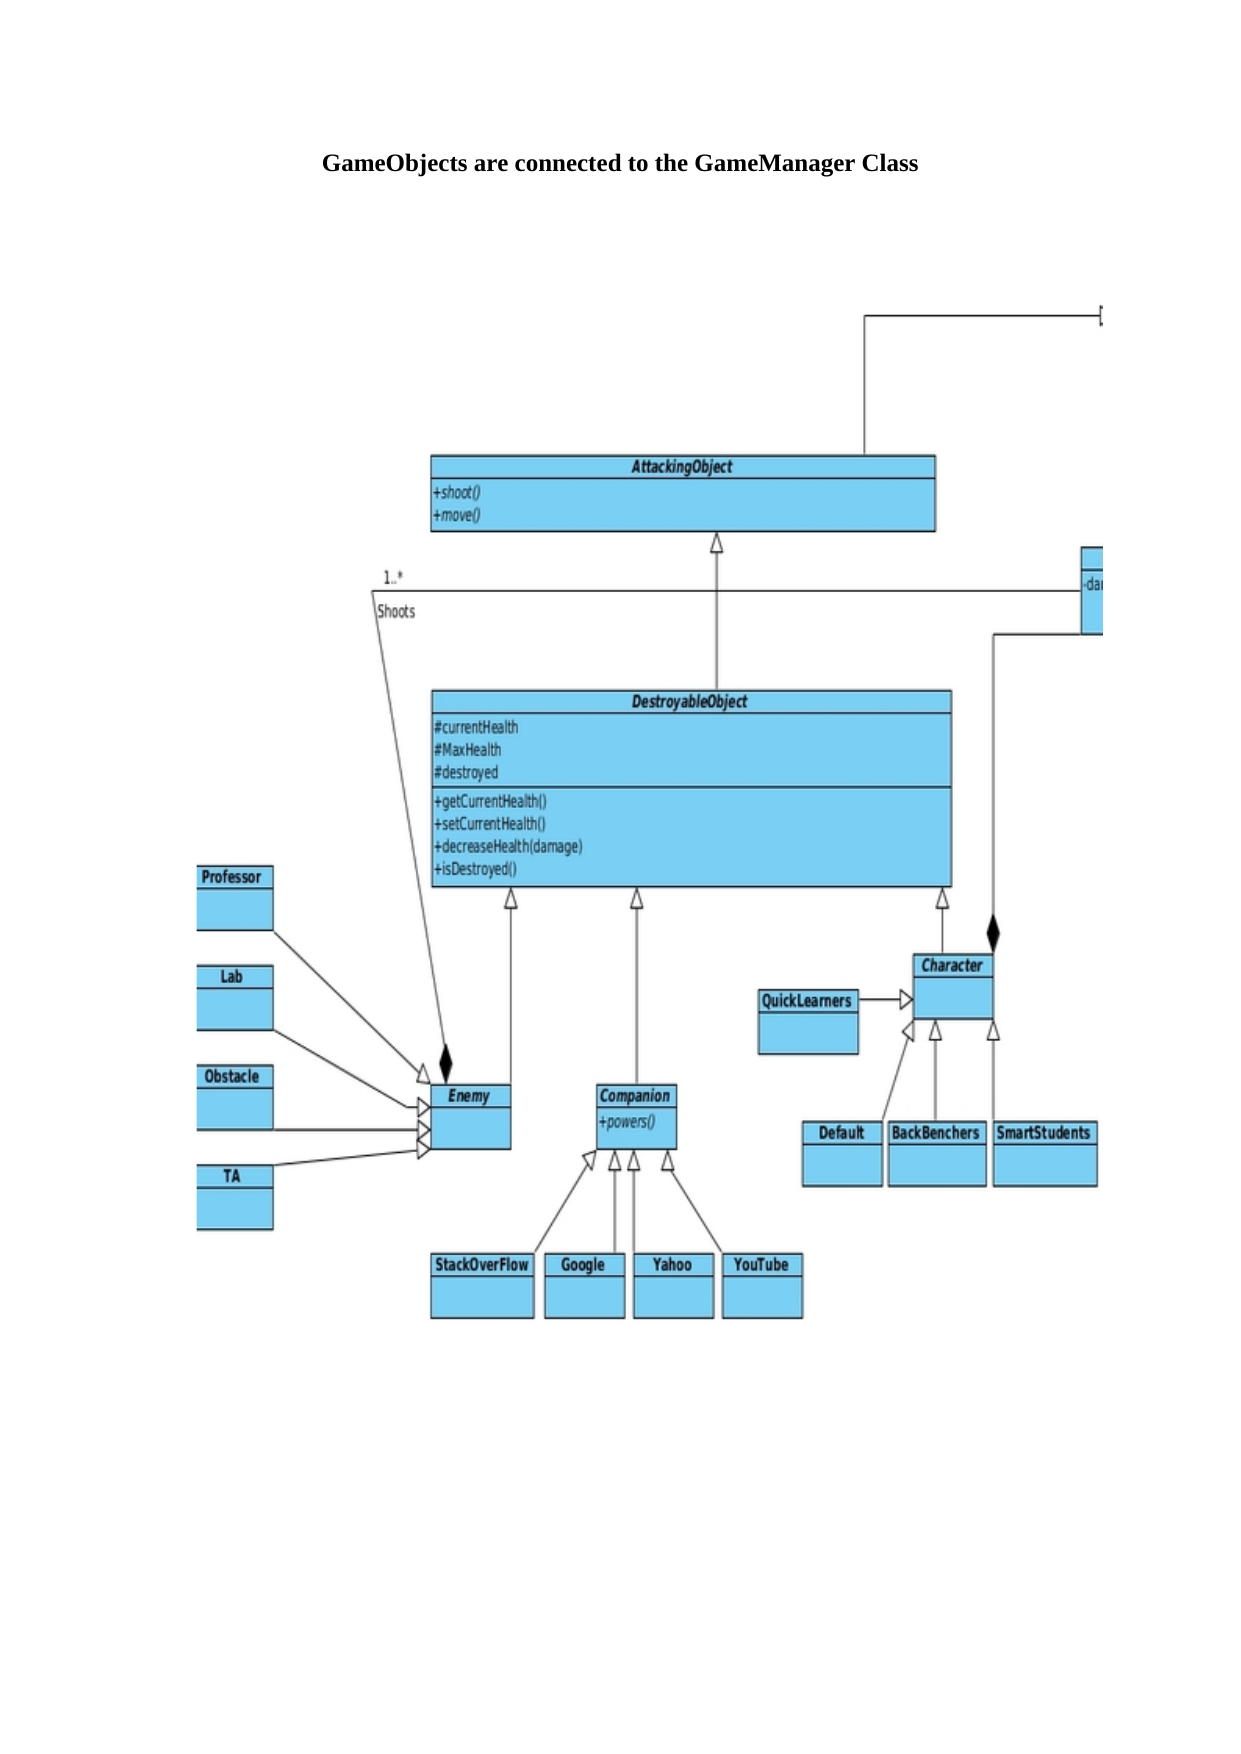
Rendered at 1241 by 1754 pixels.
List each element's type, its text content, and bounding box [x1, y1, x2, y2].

text GameObjects are connected to the GameManager Class [148, 148, 1093, 176]
picture [196, 201, 1103, 1324]
